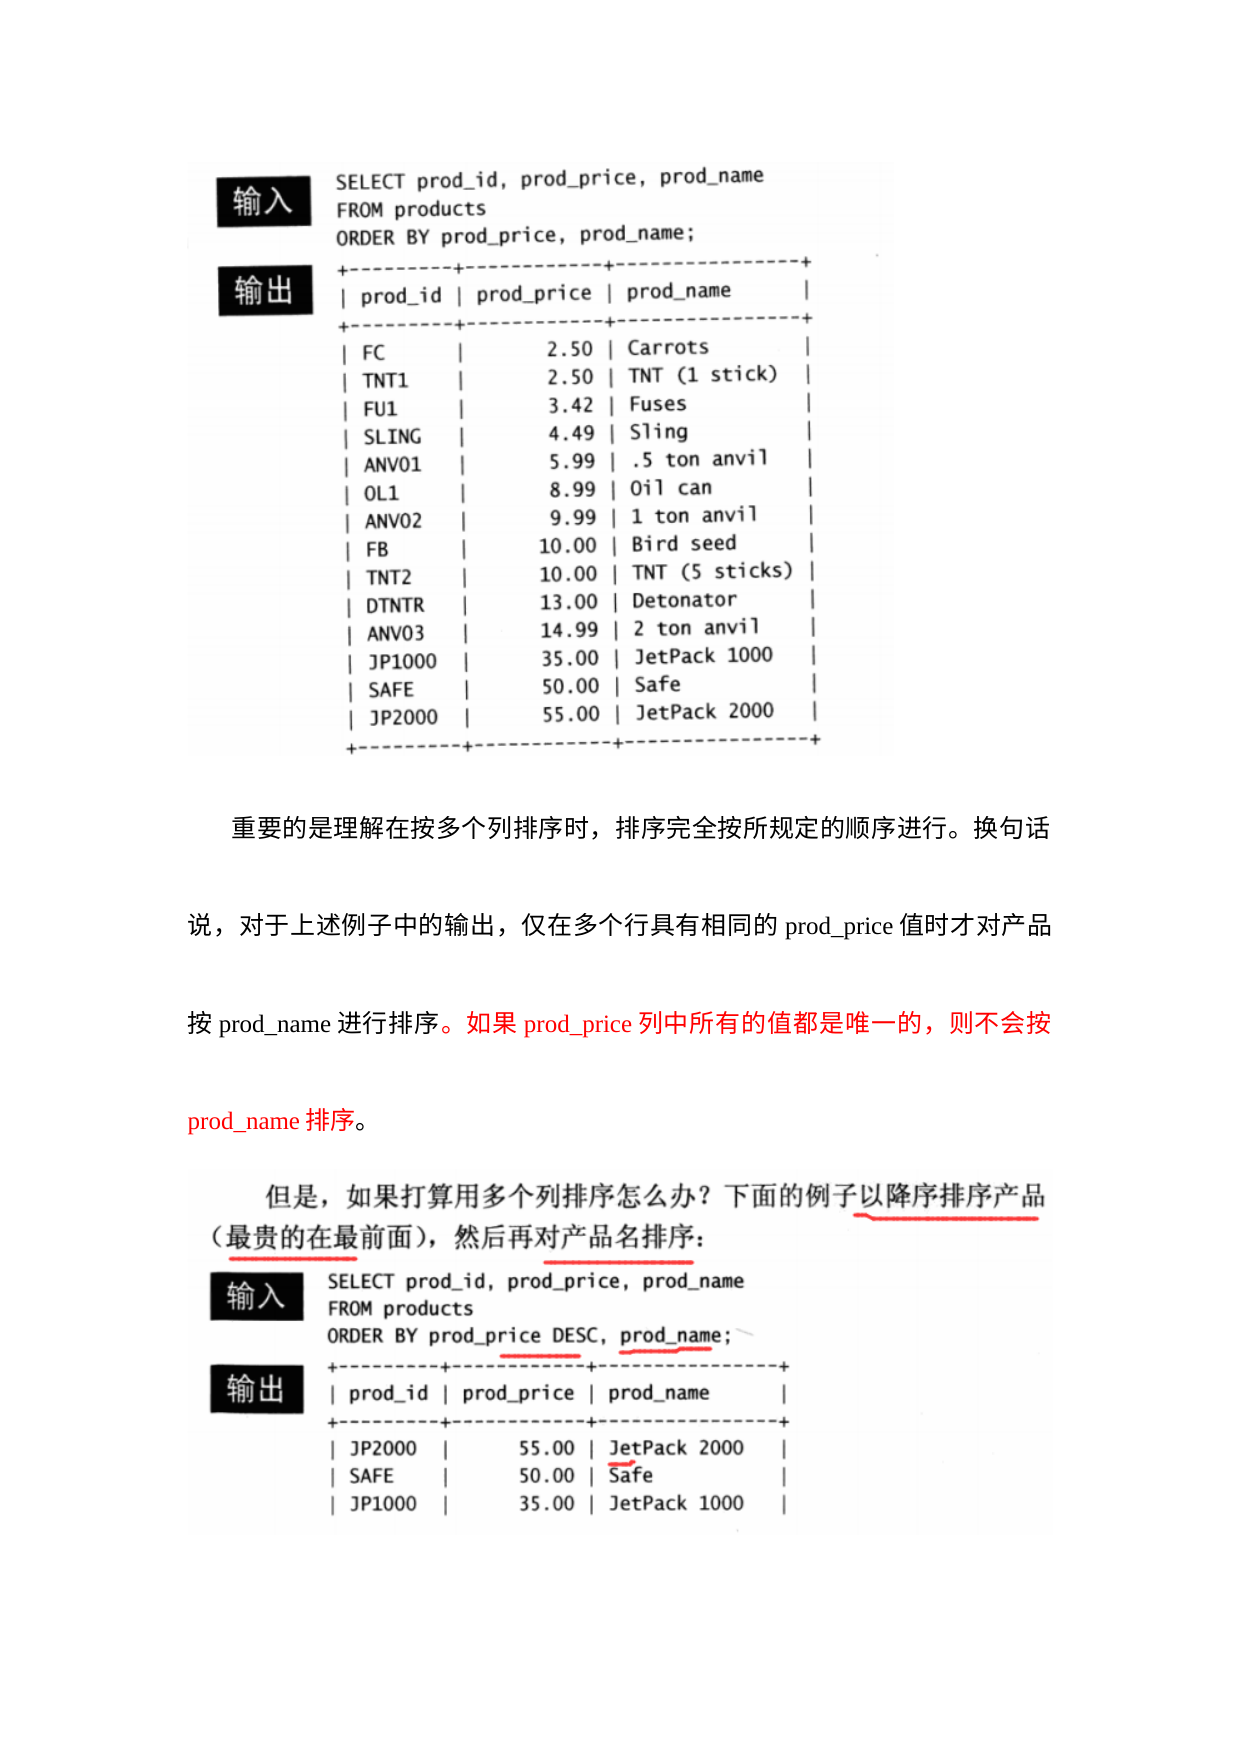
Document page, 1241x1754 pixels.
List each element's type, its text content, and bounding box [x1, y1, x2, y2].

picture [187, 1169, 1053, 1535]
text 重要的是理解在按多个列排序时，排序完全按所规定的顺序进行。换句话说，对于上述例子中的输出，仅在多个行具有相同的prod_price值时才对产品按prod_name进行排序。如果prod_price列中所有的值都是唯一的，则不会按prod_name排序。 [187, 794, 1053, 1151]
picture [187, 162, 894, 756]
